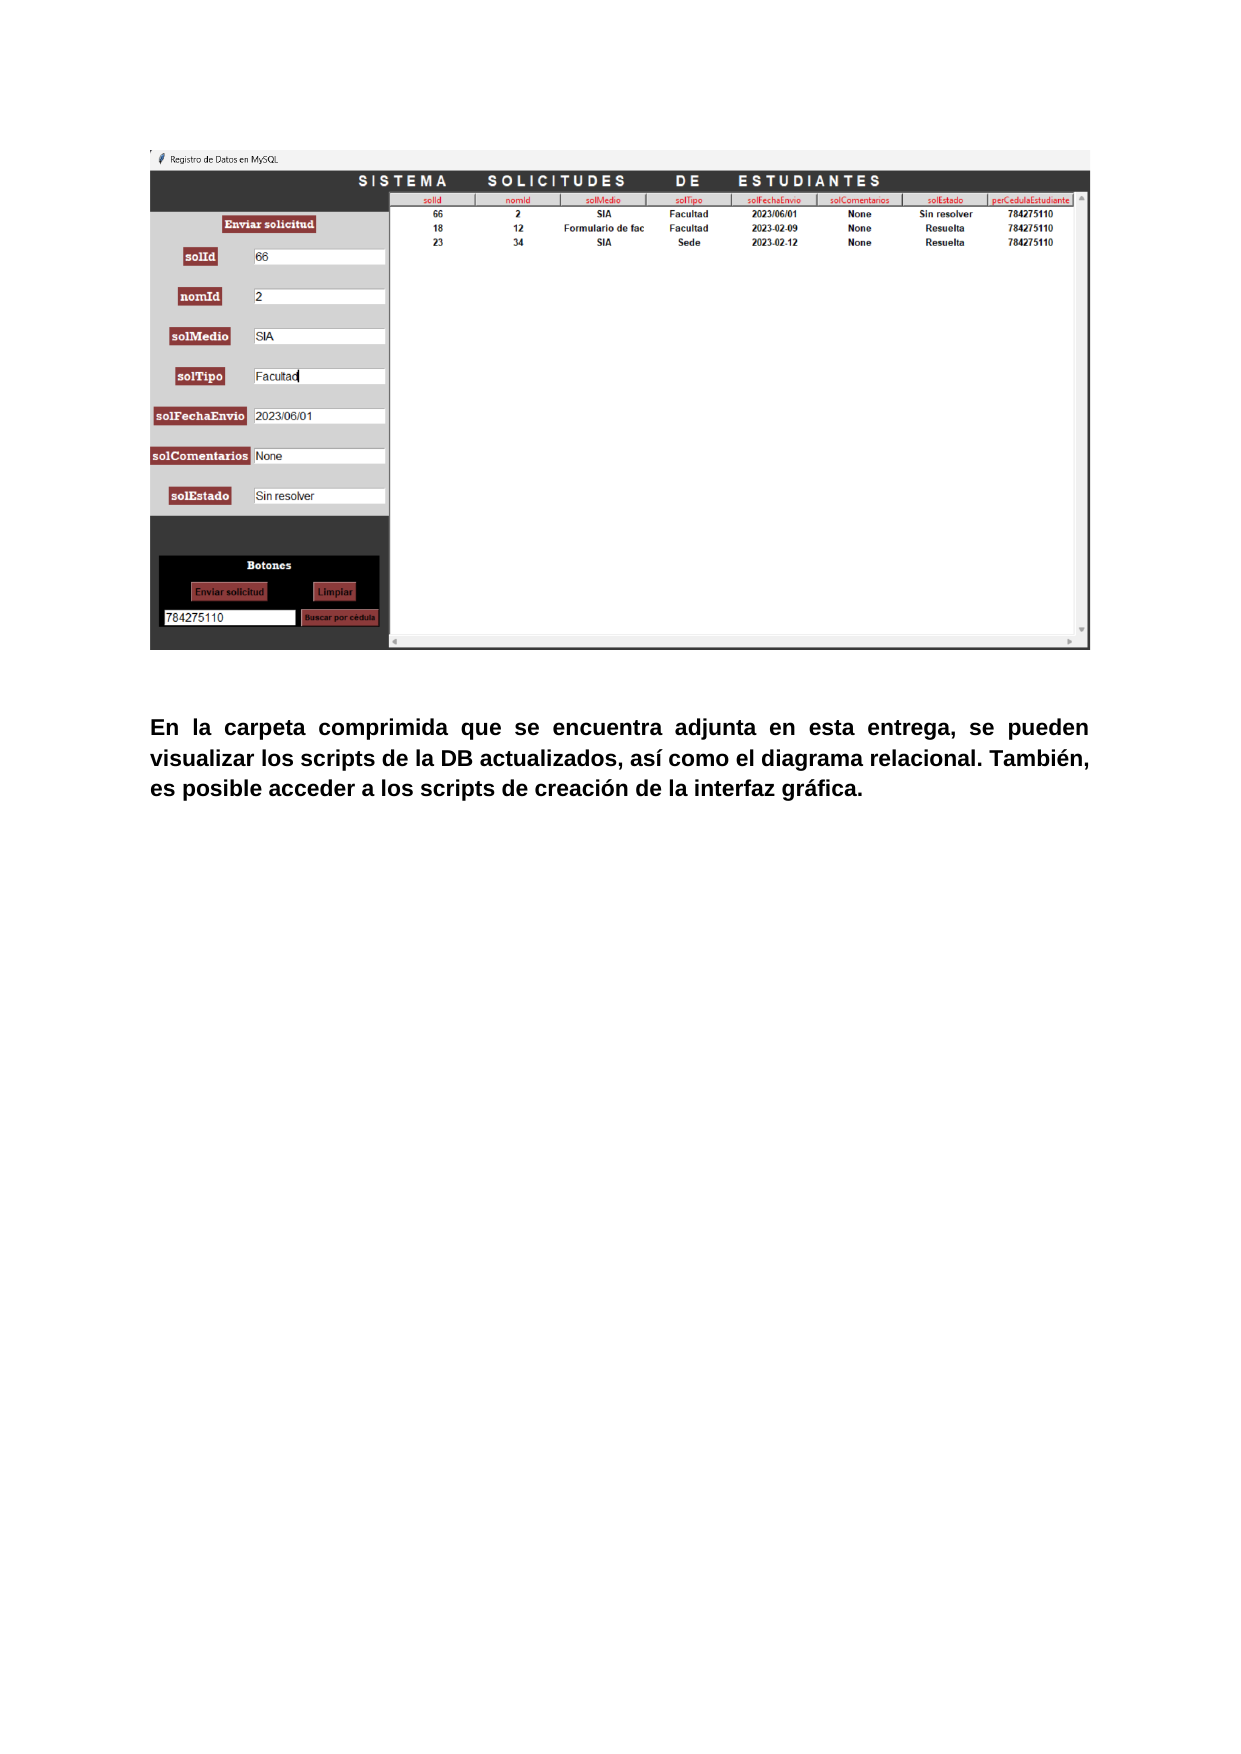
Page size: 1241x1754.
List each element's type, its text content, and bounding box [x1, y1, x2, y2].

text En la carpeta comprimida que se encuentra adjunta en esta entrega, se pueden visualizar los scripts de la DB actualizados, así como el diagrama relacional. También, es posible acceder a los scripts de creación de la interfaz gráfica. [150, 714, 1090, 801]
picture [150, 150, 1091, 650]
